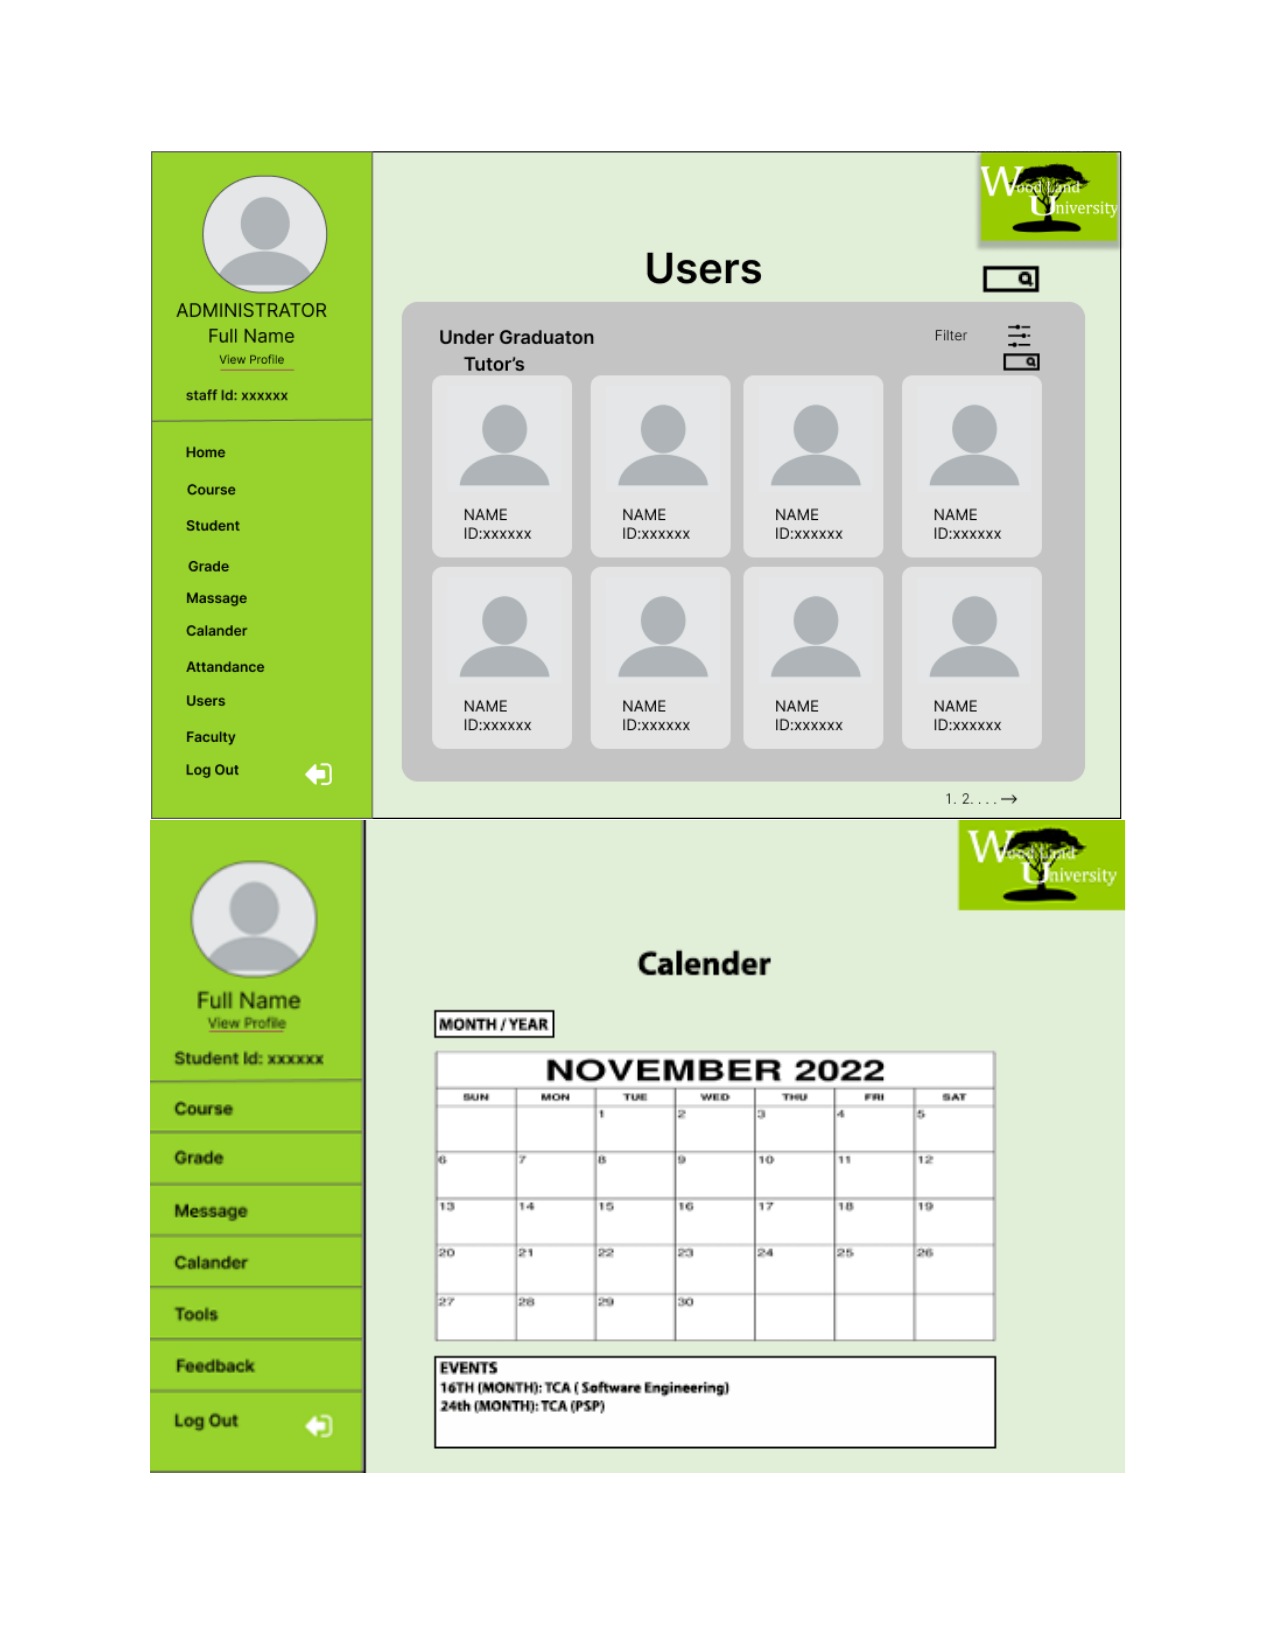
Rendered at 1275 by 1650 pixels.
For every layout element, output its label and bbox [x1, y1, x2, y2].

picture [150, 820, 1125, 1473]
picture [150, 150, 1125, 819]
